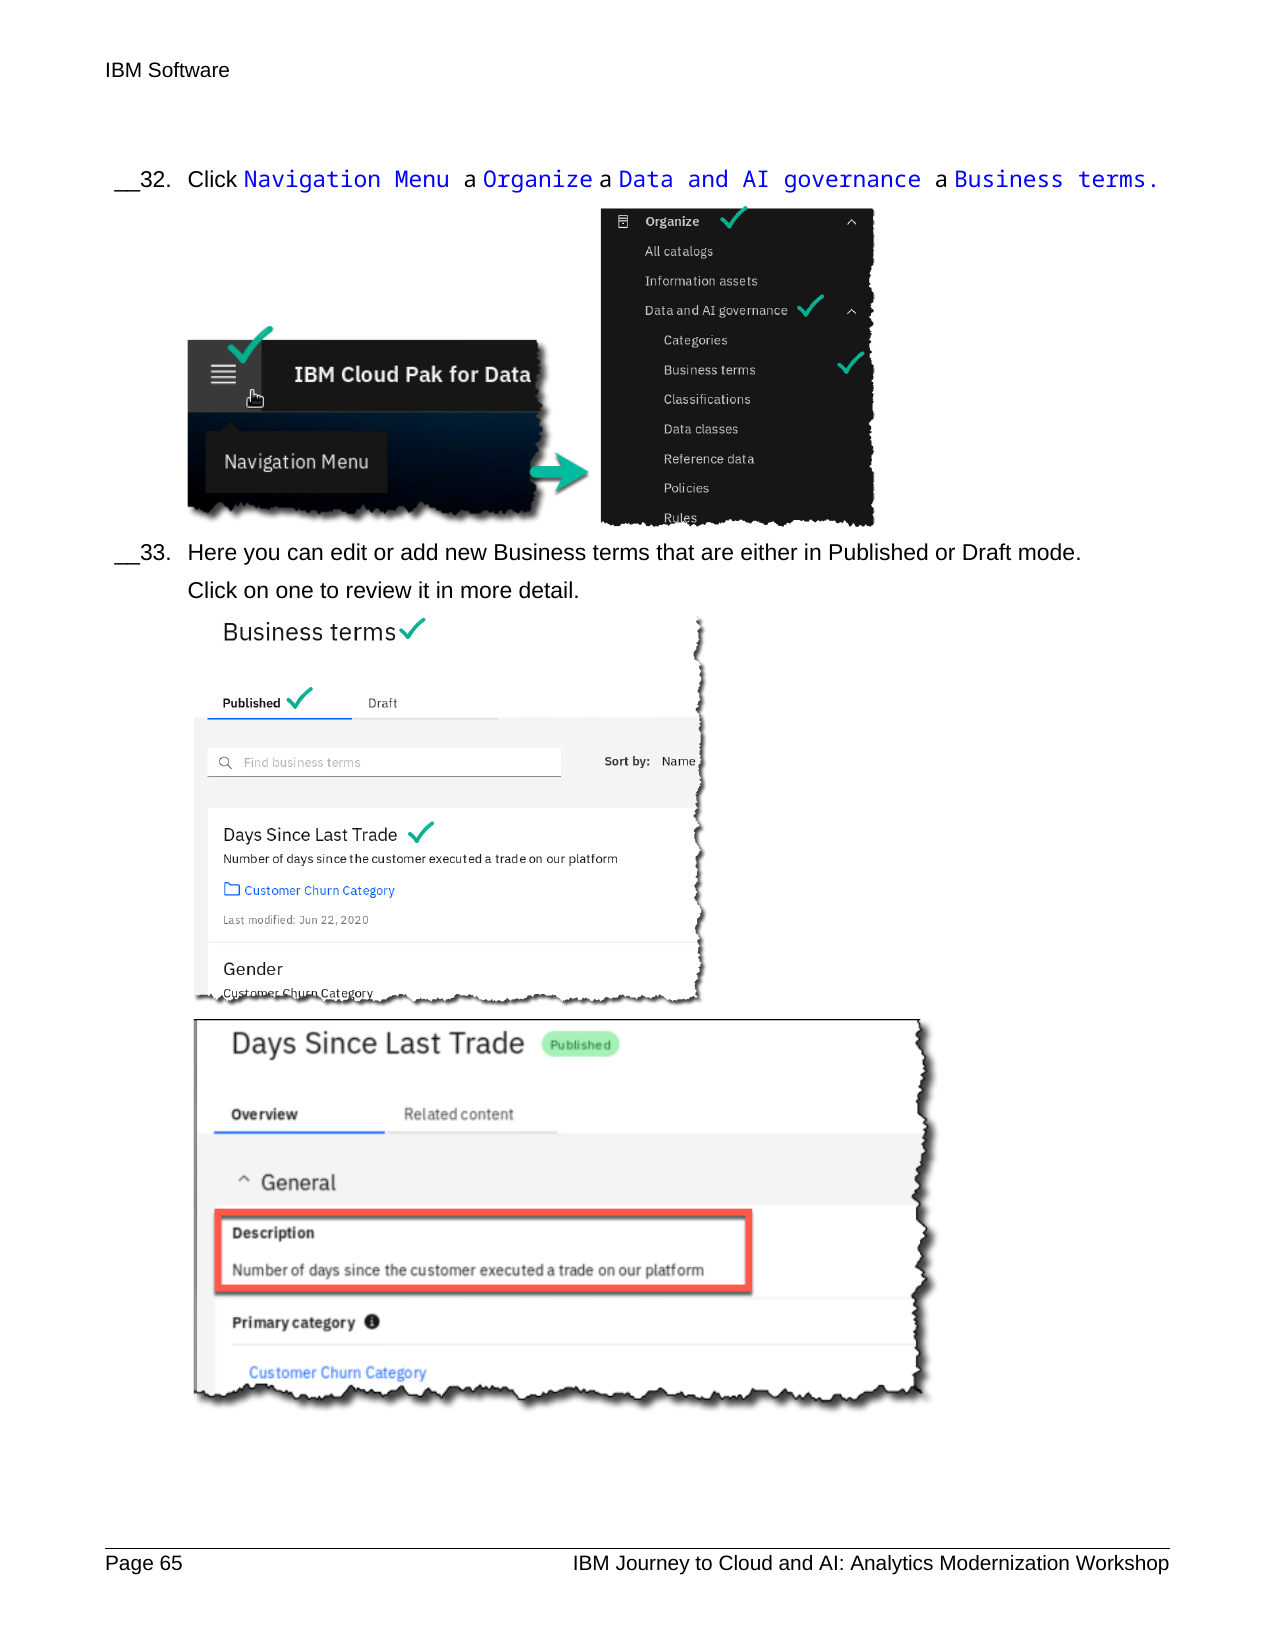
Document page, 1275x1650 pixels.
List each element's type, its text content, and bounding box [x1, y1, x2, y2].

picture [600, 206, 875, 527]
picture [187, 326, 595, 527]
list Click Navigation Menu a Organize a Data and AI governance a Business terms. [114, 162, 1170, 194]
picture [193, 616, 708, 1008]
list Here you can edit or add new Business terms that are either in Published or Draft mode. [114, 539, 1170, 565]
list Click on one to review it in more detail. [187, 577, 1170, 604]
picture [193, 1019, 942, 1415]
